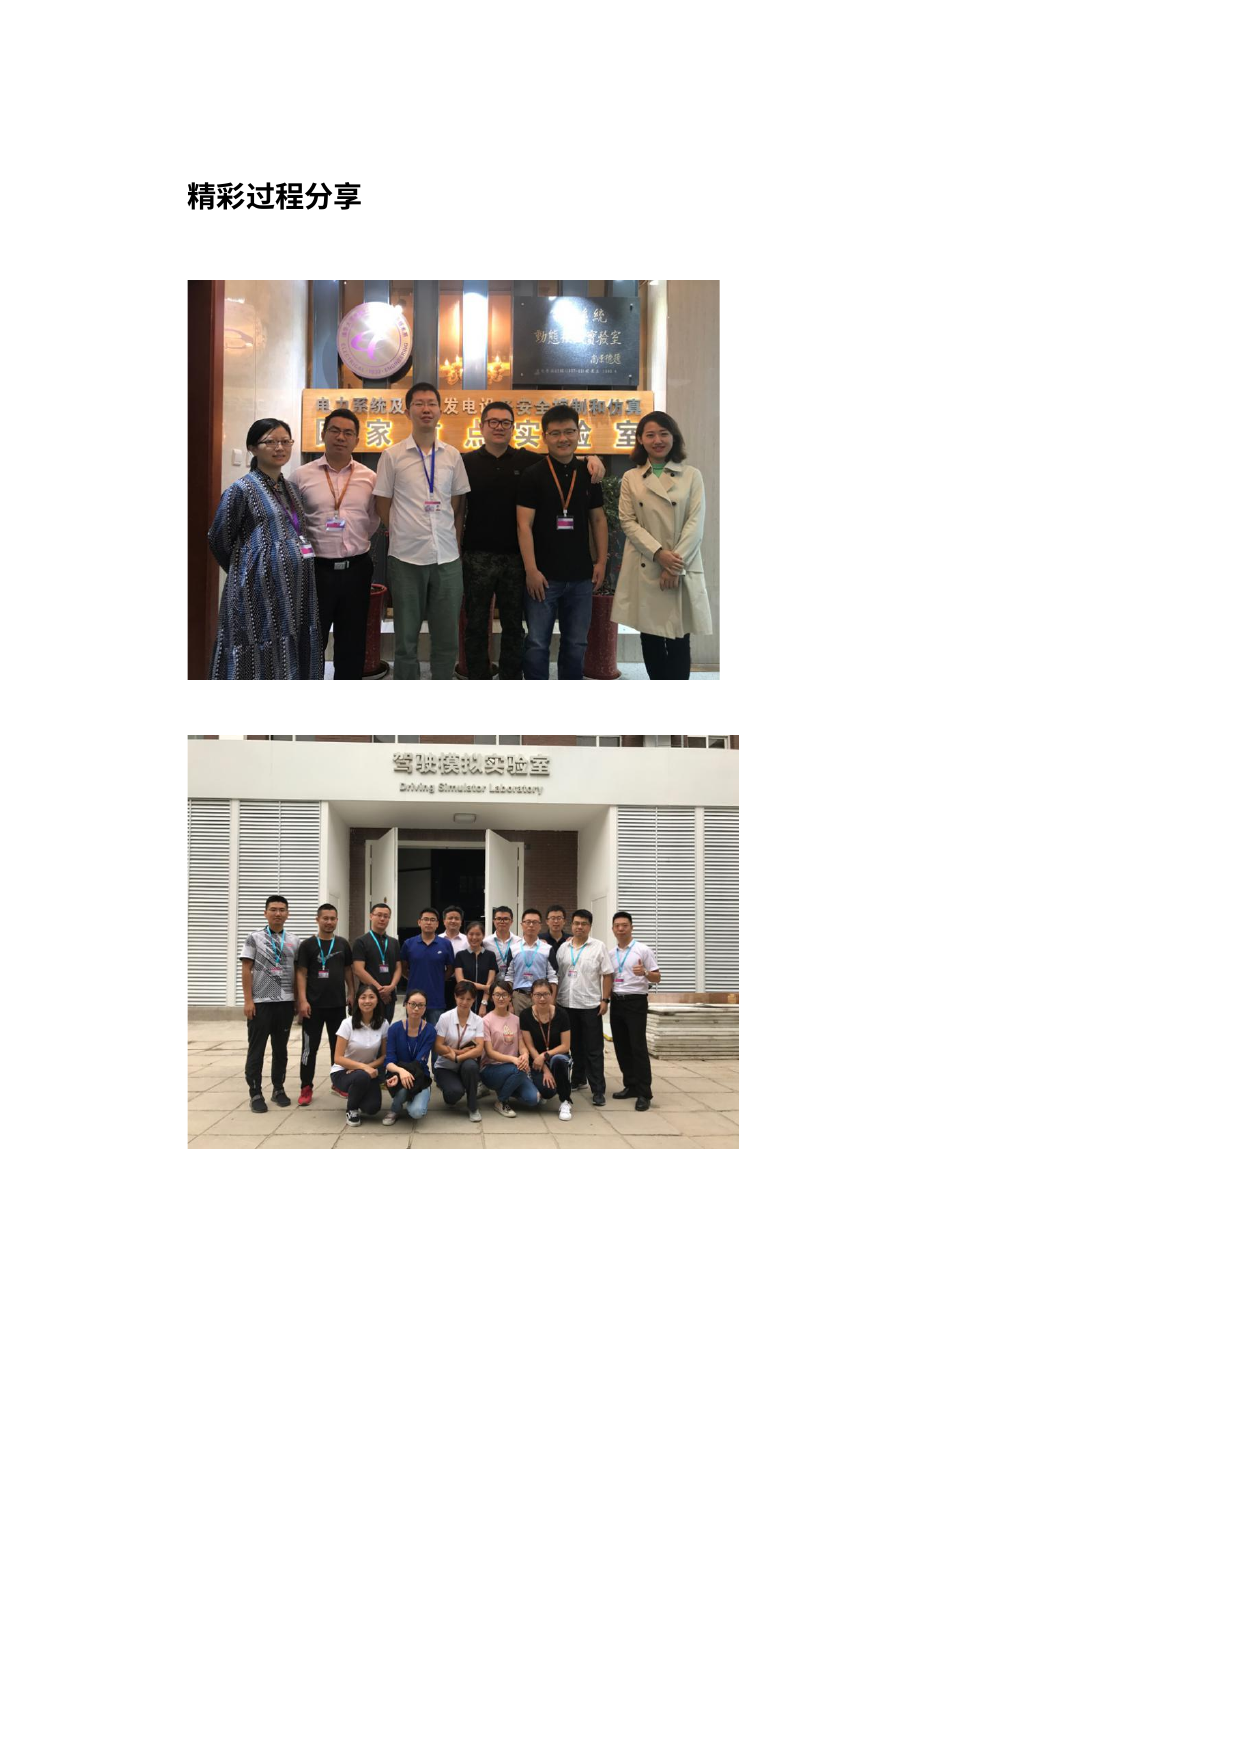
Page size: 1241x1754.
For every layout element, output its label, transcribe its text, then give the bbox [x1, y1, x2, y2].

subtitle 精彩过程分享 [187, 162, 1053, 227]
picture [187, 280, 720, 680]
picture [187, 735, 739, 1149]
